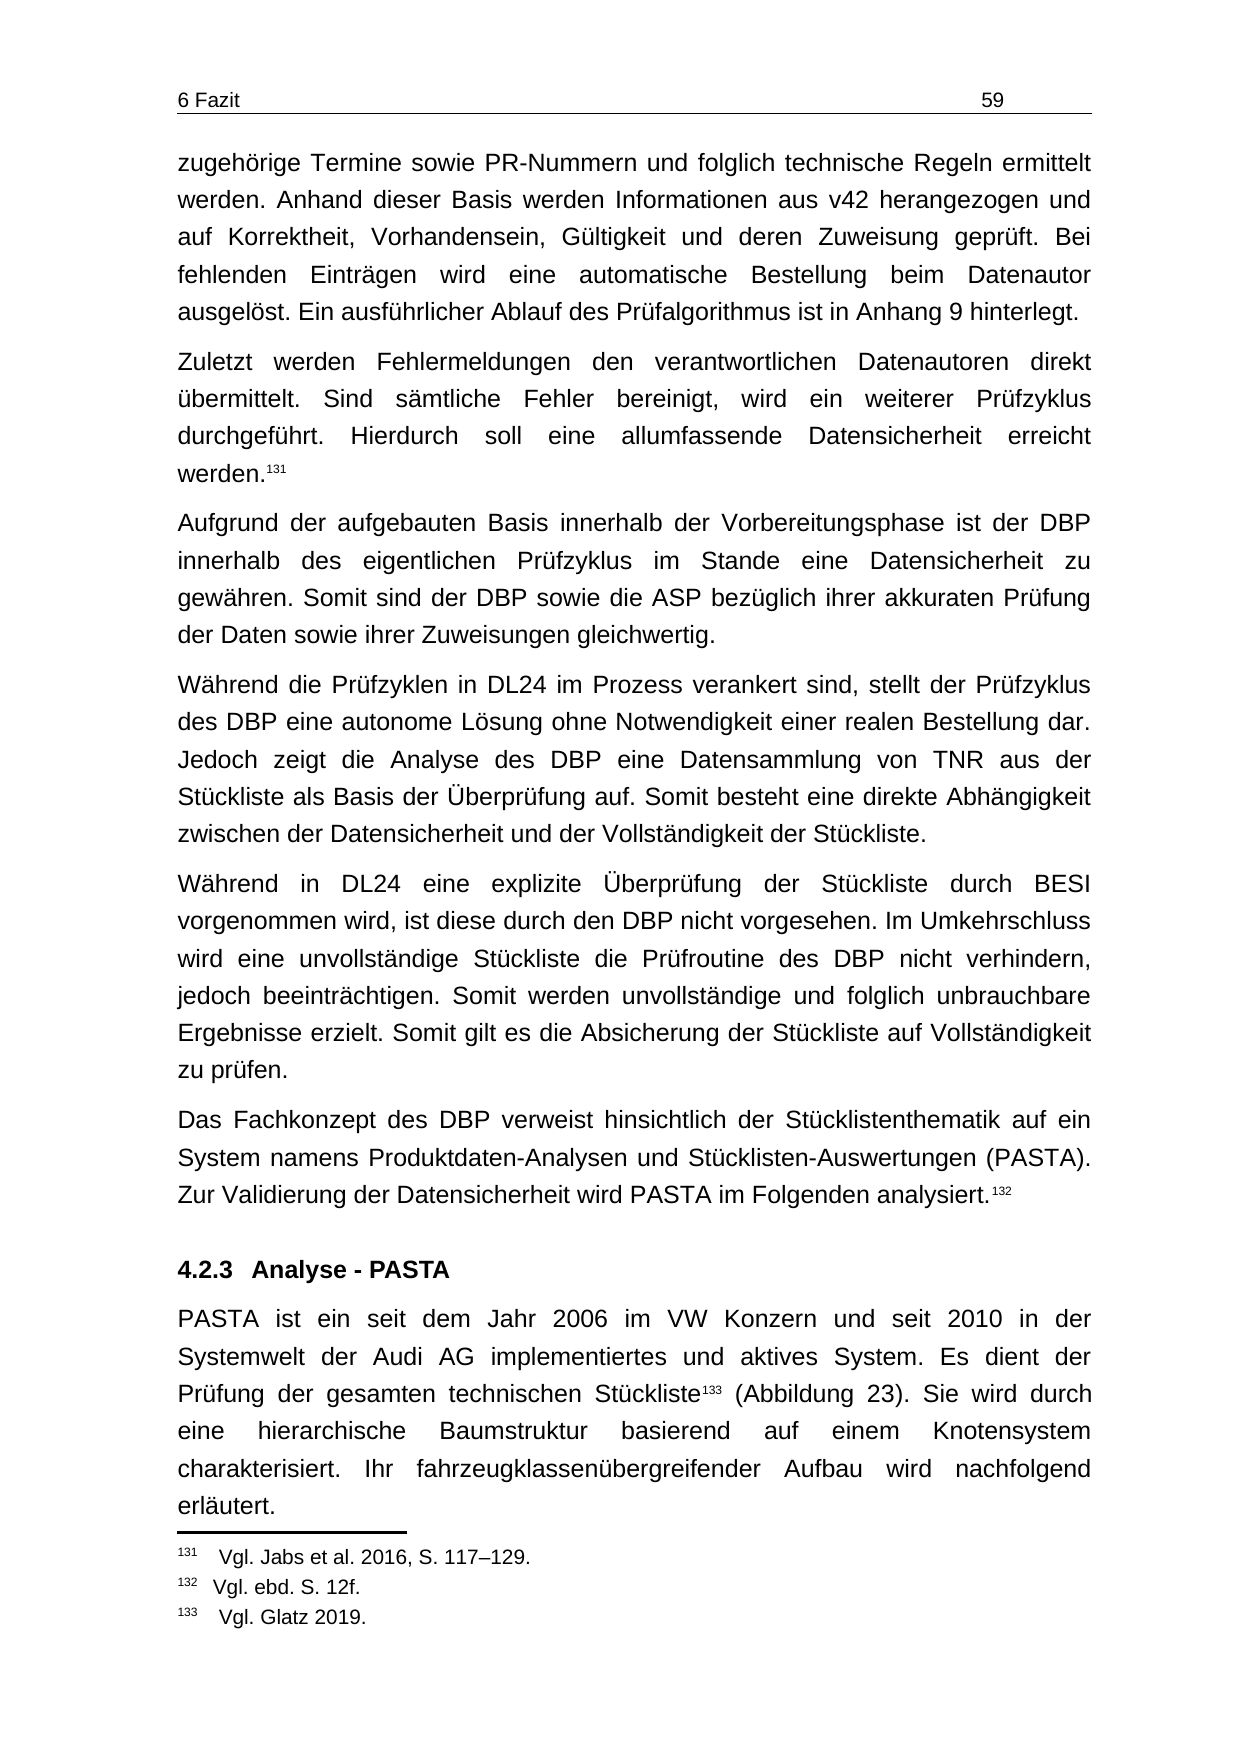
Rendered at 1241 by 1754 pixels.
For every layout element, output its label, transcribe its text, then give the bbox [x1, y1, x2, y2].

text Während die Prüfzyklen in DL24 im Prozess verankert sind, stellt der Prüfzyklus des DBP eine autonome Lösung ohne Notwendigkeit einer realen Bestellung dar. Jedoch zeigt die Analyse des DBP eine Datensammlung von TNR aus der Stückliste als Basis der Überprüfung auf. Somit besteht eine direkte Abhängigkeit zwischen der Datensicherheit und der Vollständigkeit der Stückliste. [177, 670, 1092, 848]
text Das Fachkonzept des DBP verweist hinsichtlich der Stücklistenthematik auf ein System namens Produktdaten-Analysen und Stücklisten-Auswertungen (PASTA). Zur Validierung der Datensicherheit wird PASTA im Folgenden analysiert. [177, 1105, 1092, 1208]
text Aufgrund der aufgebauten Basis innerhalb der Vorbereitungsphase ist der DBP innerhalb des eigentlichen Prüfzyklus im Stande eine Datensicherheit zu gewähren. Somit sind der DBP sowie die ASP bezüglich ihrer akkuraten Prüfung der Daten sowie ihrer Zuweisungen gleichwertig. [177, 508, 1092, 649]
text Zuletzt werden Fehlermeldungen den verantwortlichen Datenautoren direkt übermittelt. Sind sämtliche Fehler bereinigt, wird ein weiterer Prüfzyklus durchgeführt. Hierdurch soll eine allumfassende Datensicherheit erreicht werden. [177, 347, 1092, 487]
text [177, 148, 1092, 326]
text Während in DL24 eine explizite Überprüfung der Stückliste durch BESI vorgenommen wird, ist diese durch den DBP nicht vorgesehen. Im Umkehrschluss wird eine unvollständige Stückliste die Prüfroutine des DBP nicht verhindern, jedoch beeinträchtigen. Somit werden unvollständige und folglich unbrauchbare Ergebnisse erzielt. Somit gilt es die Absicherung der Stückliste auf Vollständigkeit zu prüfen. [177, 869, 1092, 1084]
subtitle Analyse - PASTA [177, 1254, 1092, 1283]
